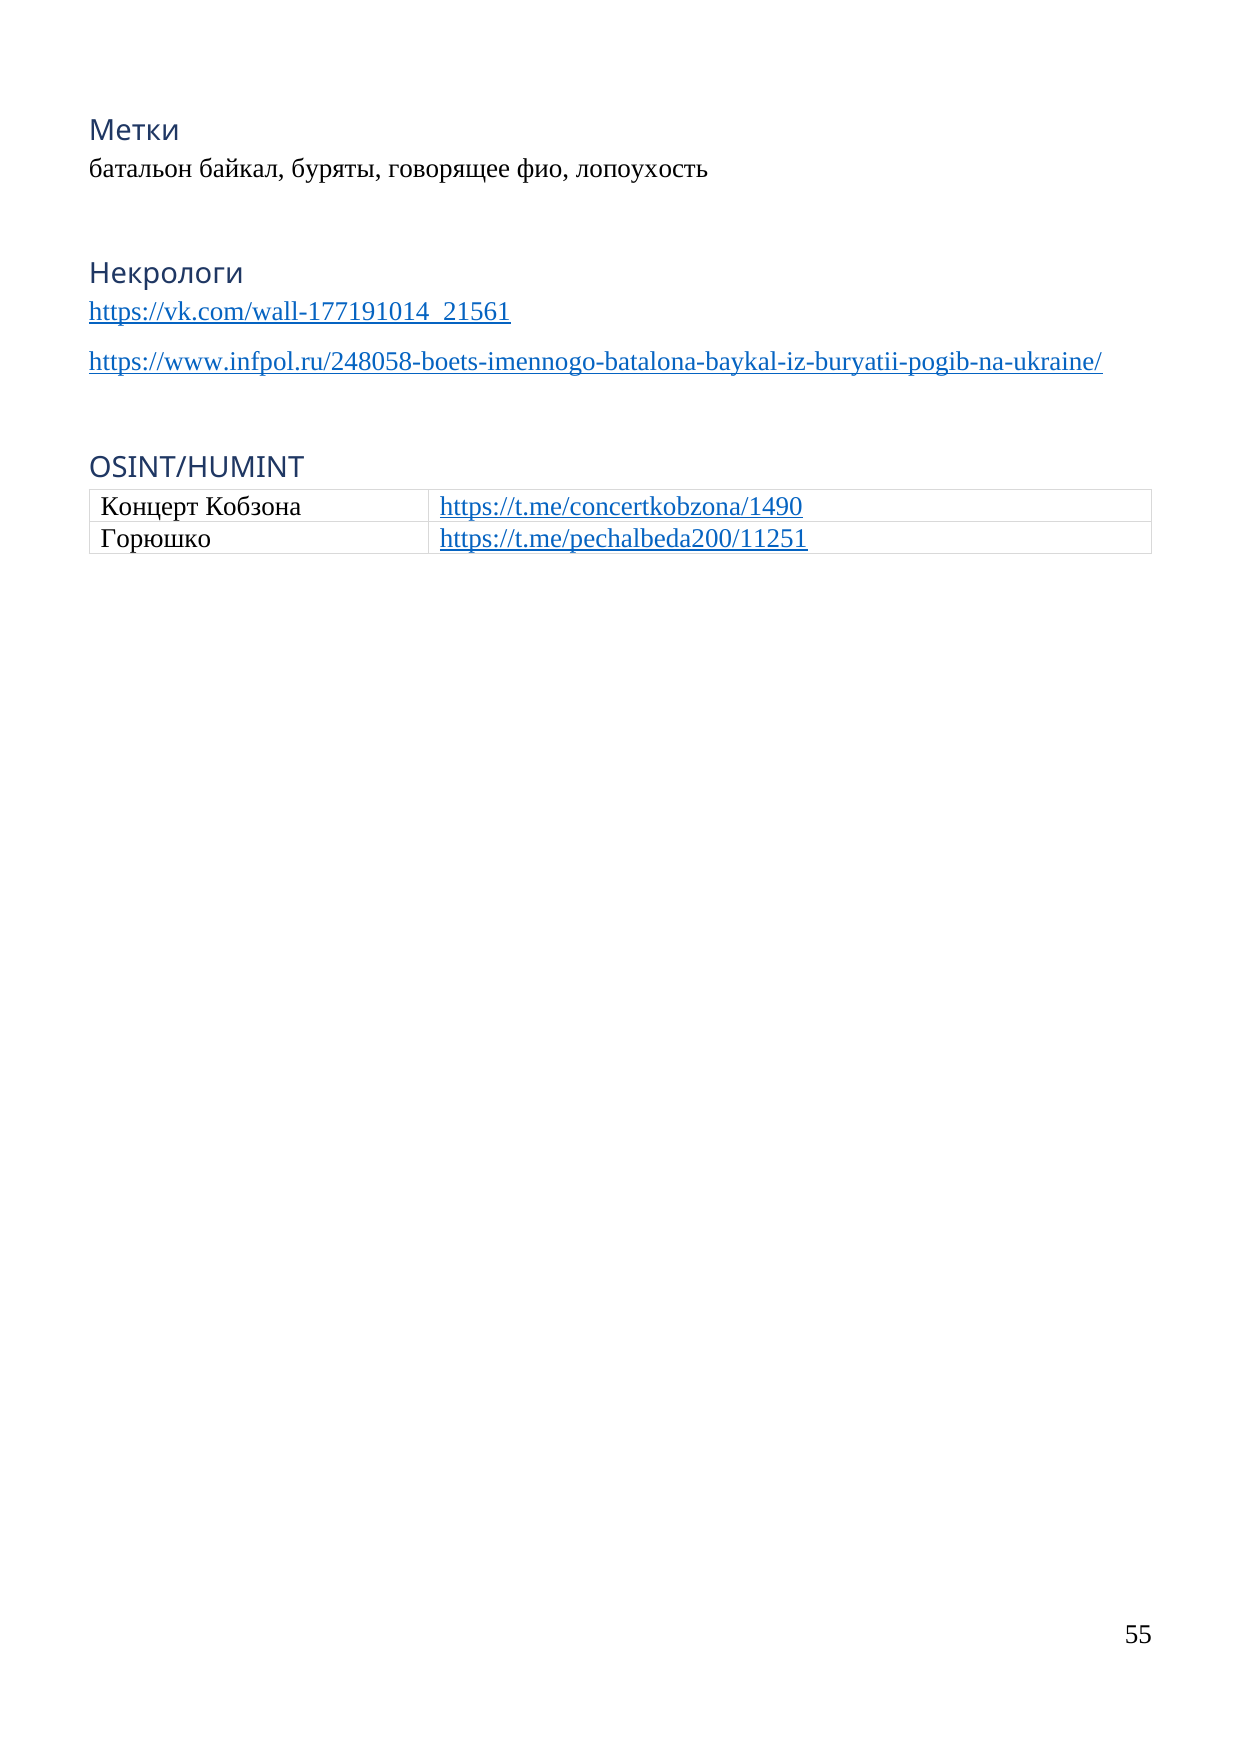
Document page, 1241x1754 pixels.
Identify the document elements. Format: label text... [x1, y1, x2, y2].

text батальон байкал, буряты, говорящее фио, лопоухость [89, 152, 1152, 183]
table_header Концерт Кобзона [90, 490, 428, 521]
subtitle OSINT/HUMINT [89, 446, 1152, 486]
table_header https://t.me/concertkobzona/1490 [429, 490, 1151, 521]
table_cell https://t.me/pechalbeda200/11251 [429, 522, 1151, 553]
text https://vk.com/wall-177191014_21561 [89, 295, 1152, 326]
subtitle Метки [89, 109, 1152, 149]
subtitle Некрологи [89, 252, 1152, 292]
text https://www.infpol.ru/248058-boets-imennogo-batalona-baykal-iz-buryatii-pogib-na-ukraine/ [89, 345, 1152, 377]
table_cell Горюшко [90, 522, 428, 553]
